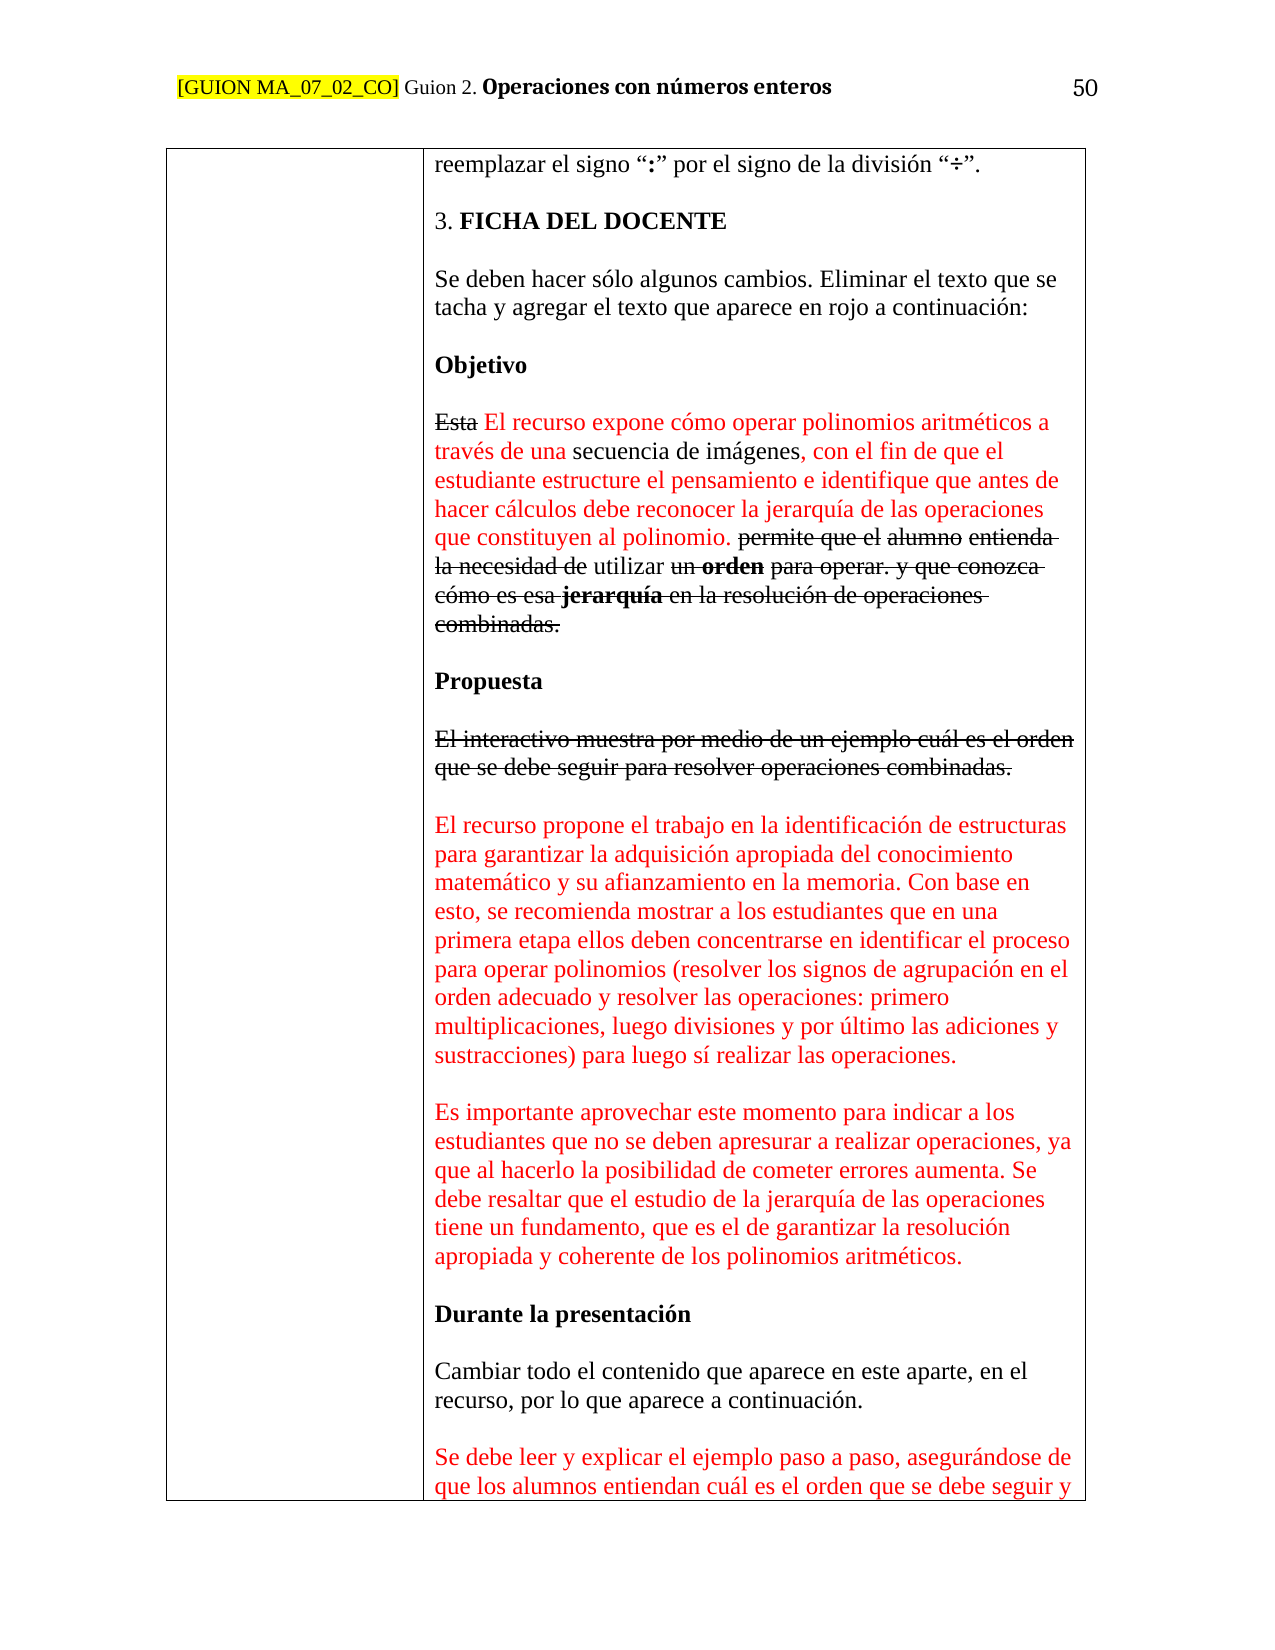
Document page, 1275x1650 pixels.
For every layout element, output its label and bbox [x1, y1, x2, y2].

table_cell [167, 149, 423, 1500]
table_cell [424, 149, 1085, 1500]
